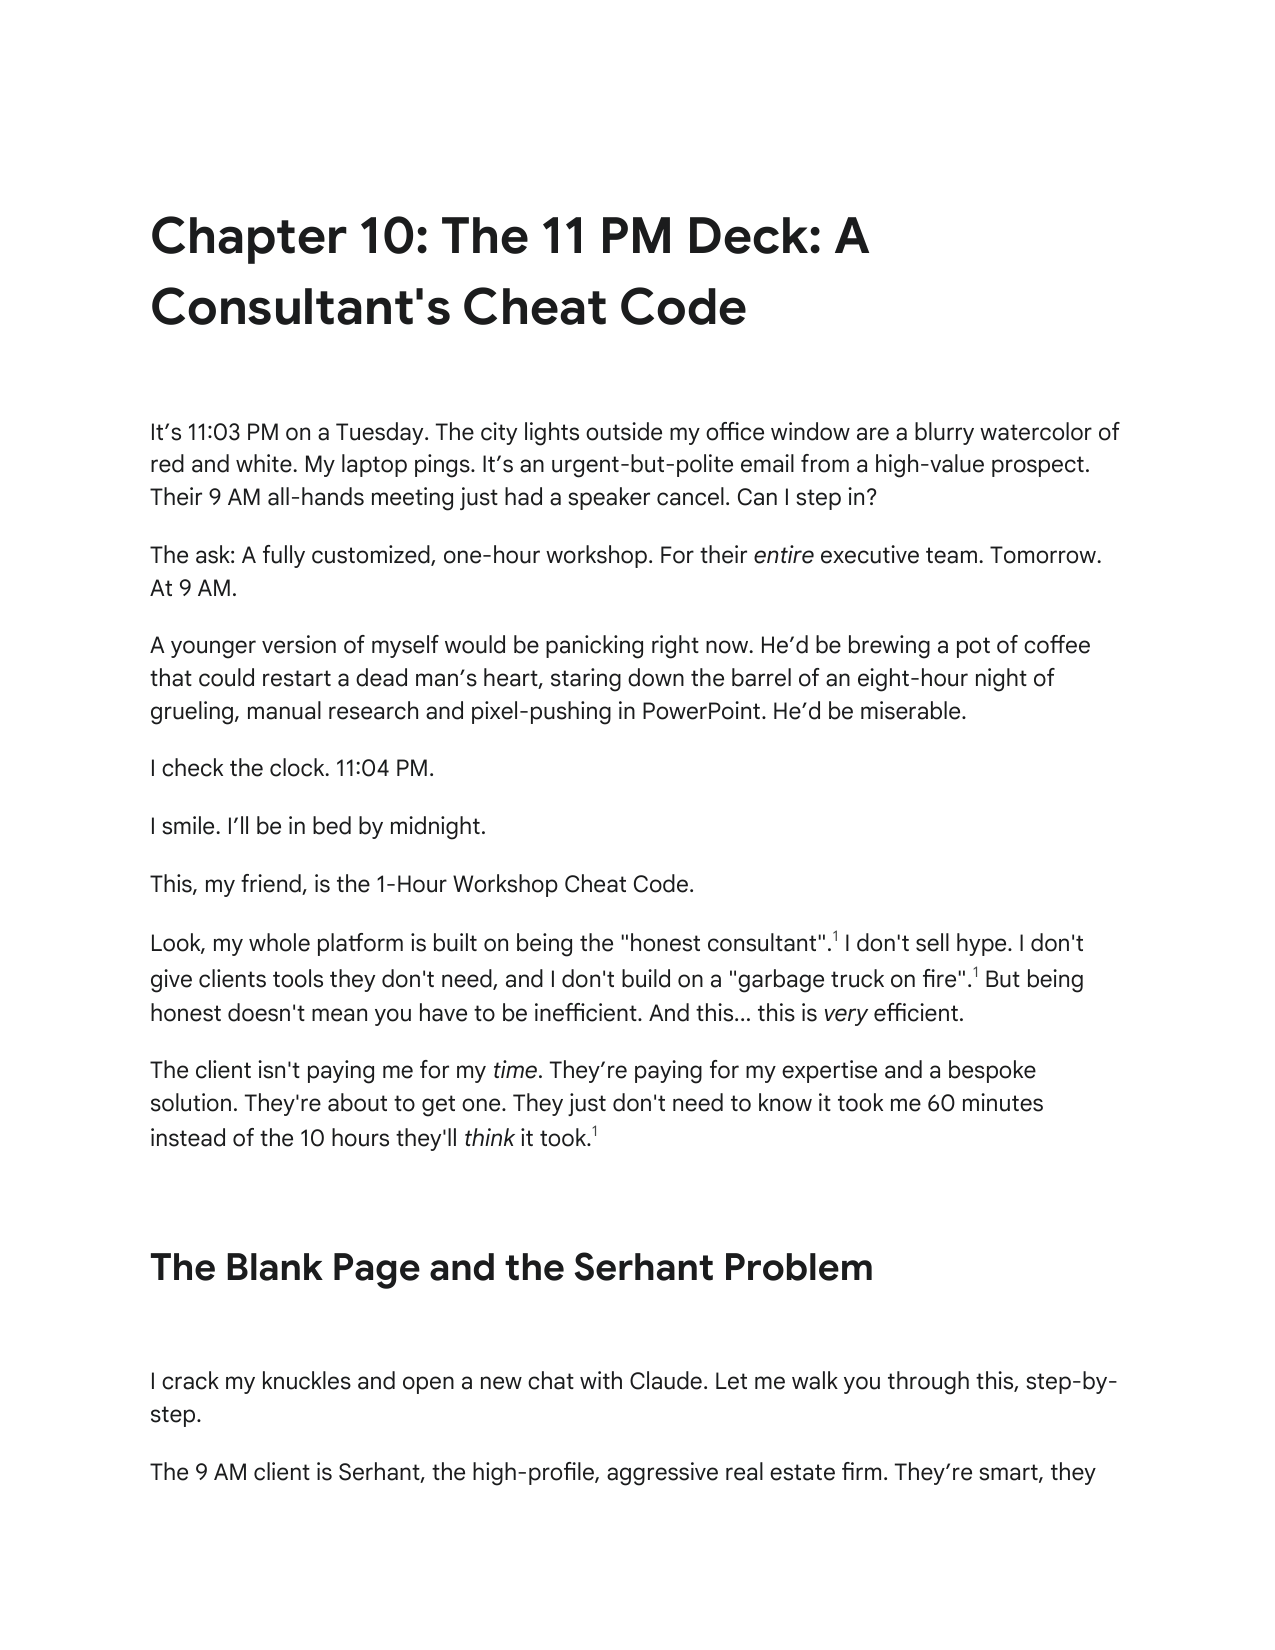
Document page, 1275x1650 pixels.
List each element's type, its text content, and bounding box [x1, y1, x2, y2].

text It’s 11:03 PM on a Tuesday. The city lights outside my office window are a blurry watercolor of red and white. My laptop pings. It’s an urgent-but-polite email from a high-value prospect. Their 9 AM all-hands meeting just had a speaker cancel. Can I step in? [150, 418, 1125, 512]
text This, my friend, is the 1-Hour Workshop Cheat Code. [150, 870, 1125, 899]
text Look, my whole platform is built on being the "honest consultant".1 I don't sell hype. I don't give clients tools they don't need, and I don't build on a "garbage truck on fire".1 But being honest doesn't mean you have to be inefficient. And this... this is very efficient. [150, 928, 1125, 1027]
text A younger version of myself would be panicking right now. He’d be brewing a pot of coffee that could restart a dead man’s heart, staring down the barrel of an eight-hour night of grueling, manual research and pixel-pushing in PowerPoint. He’d be miserable. [150, 631, 1125, 726]
text I crack my knuckles and open a new chat with Claude. Let me walk you through this, step-by-step. [150, 1367, 1125, 1429]
text I check the clock. 11:04 PM. [150, 754, 1125, 783]
text The client isn't paying me for my time. They’re paying for my expertise and a bespoke solution. They're about to get one. They just don't need to know it took me 60 minutes instead of the 10 hours they'll think it took.1 [150, 1056, 1125, 1154]
text I smile. I’ll be in bed by midnight. [150, 812, 1125, 841]
subtitle Chapter 10: The 11 PM Deck: A Consultant's Cheat Code [150, 205, 1125, 339]
subtitle The Blank Page and the Serhant Problem [150, 1244, 1125, 1291]
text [150, 1458, 1125, 1487]
text The ask: A fully customized, one-hour workshop. For their entire executive team. Tomorrow. At 9 AM. [150, 541, 1125, 602]
